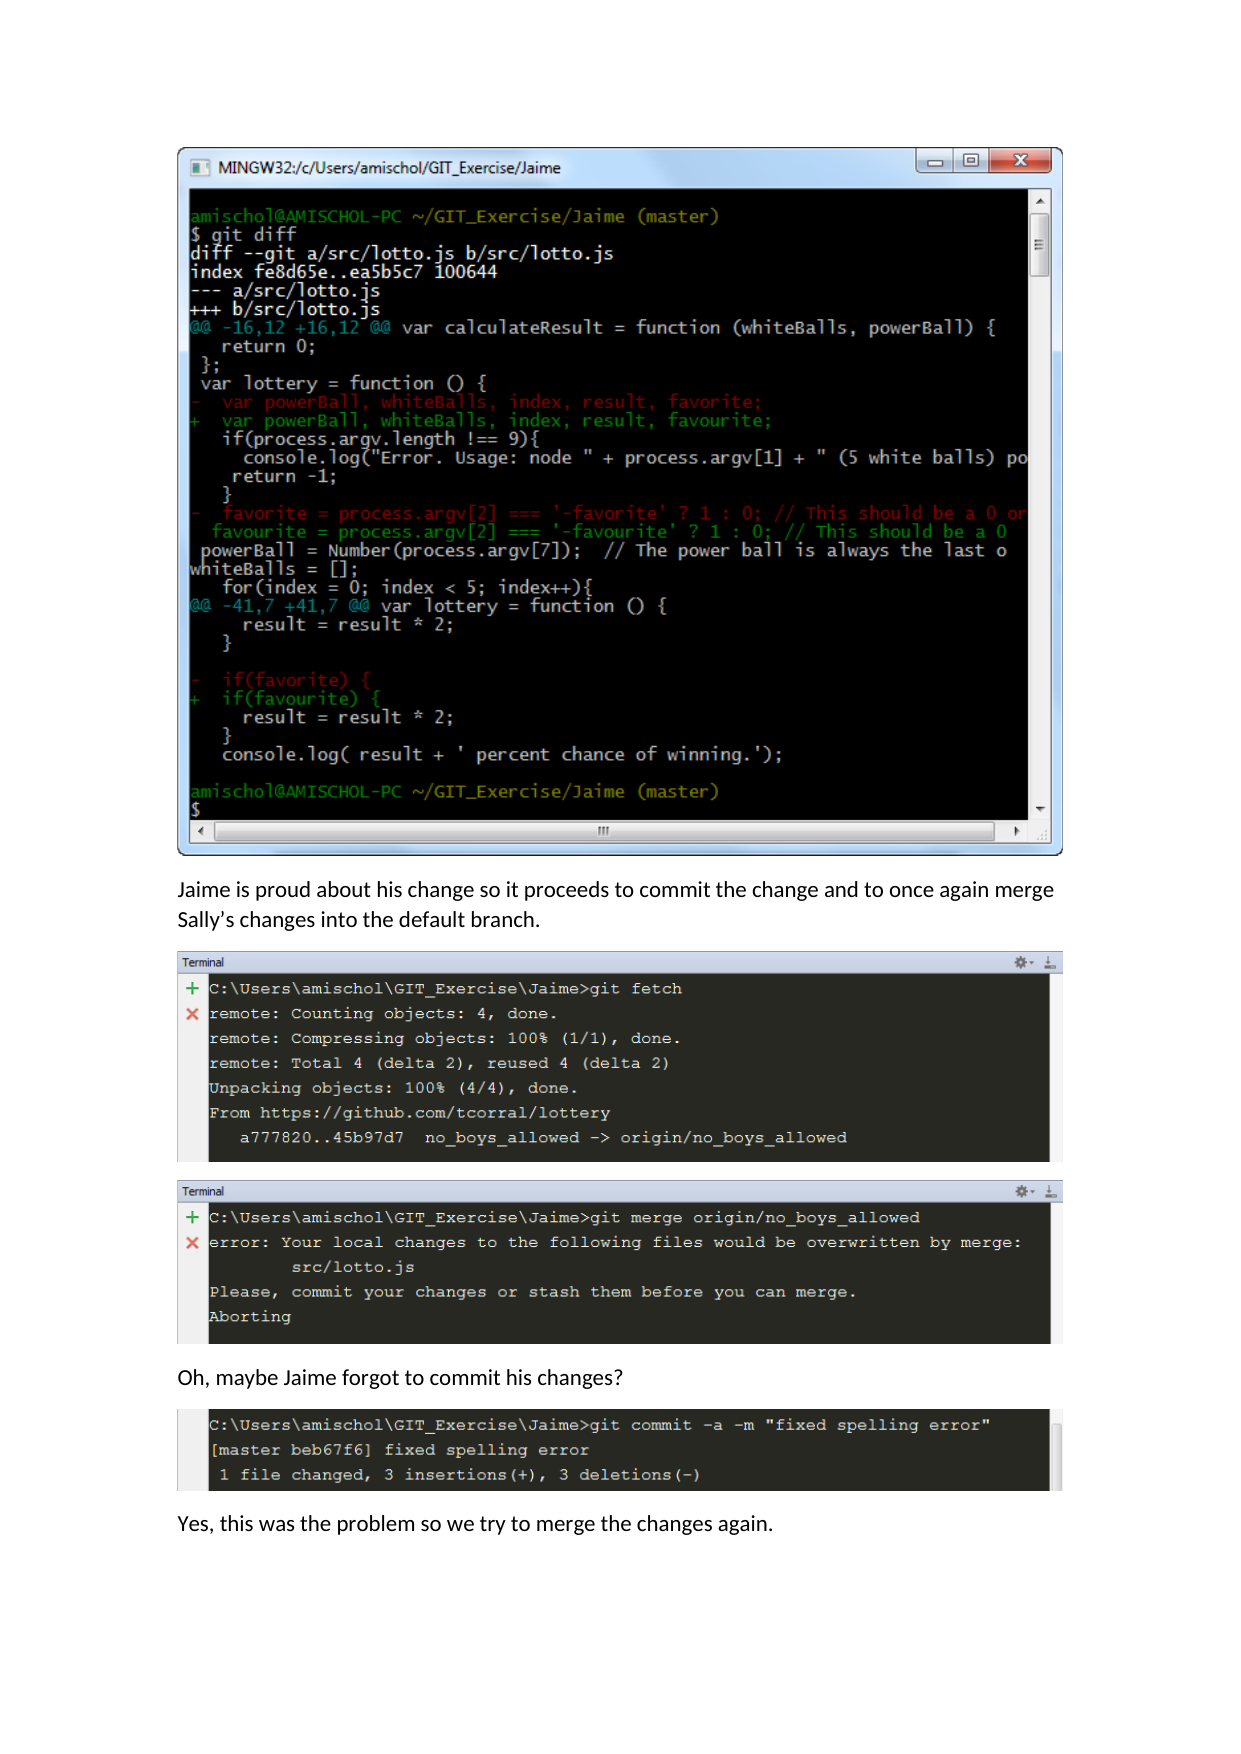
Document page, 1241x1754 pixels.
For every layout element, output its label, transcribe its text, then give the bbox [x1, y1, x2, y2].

picture [177, 1409, 1063, 1491]
text Yes, this was the problem so we try to merge the changes again. [177, 1509, 1063, 1538]
text Oh, maybe Jaime forgot to commit his changes? [177, 1363, 1063, 1391]
picture [177, 951, 1063, 1162]
picture [177, 147, 1063, 856]
text Jaime is proud about his change so it proceeds to commit the change and to once again merge Sally’s changes into the default branch. [177, 875, 1063, 933]
picture [177, 1180, 1063, 1344]
